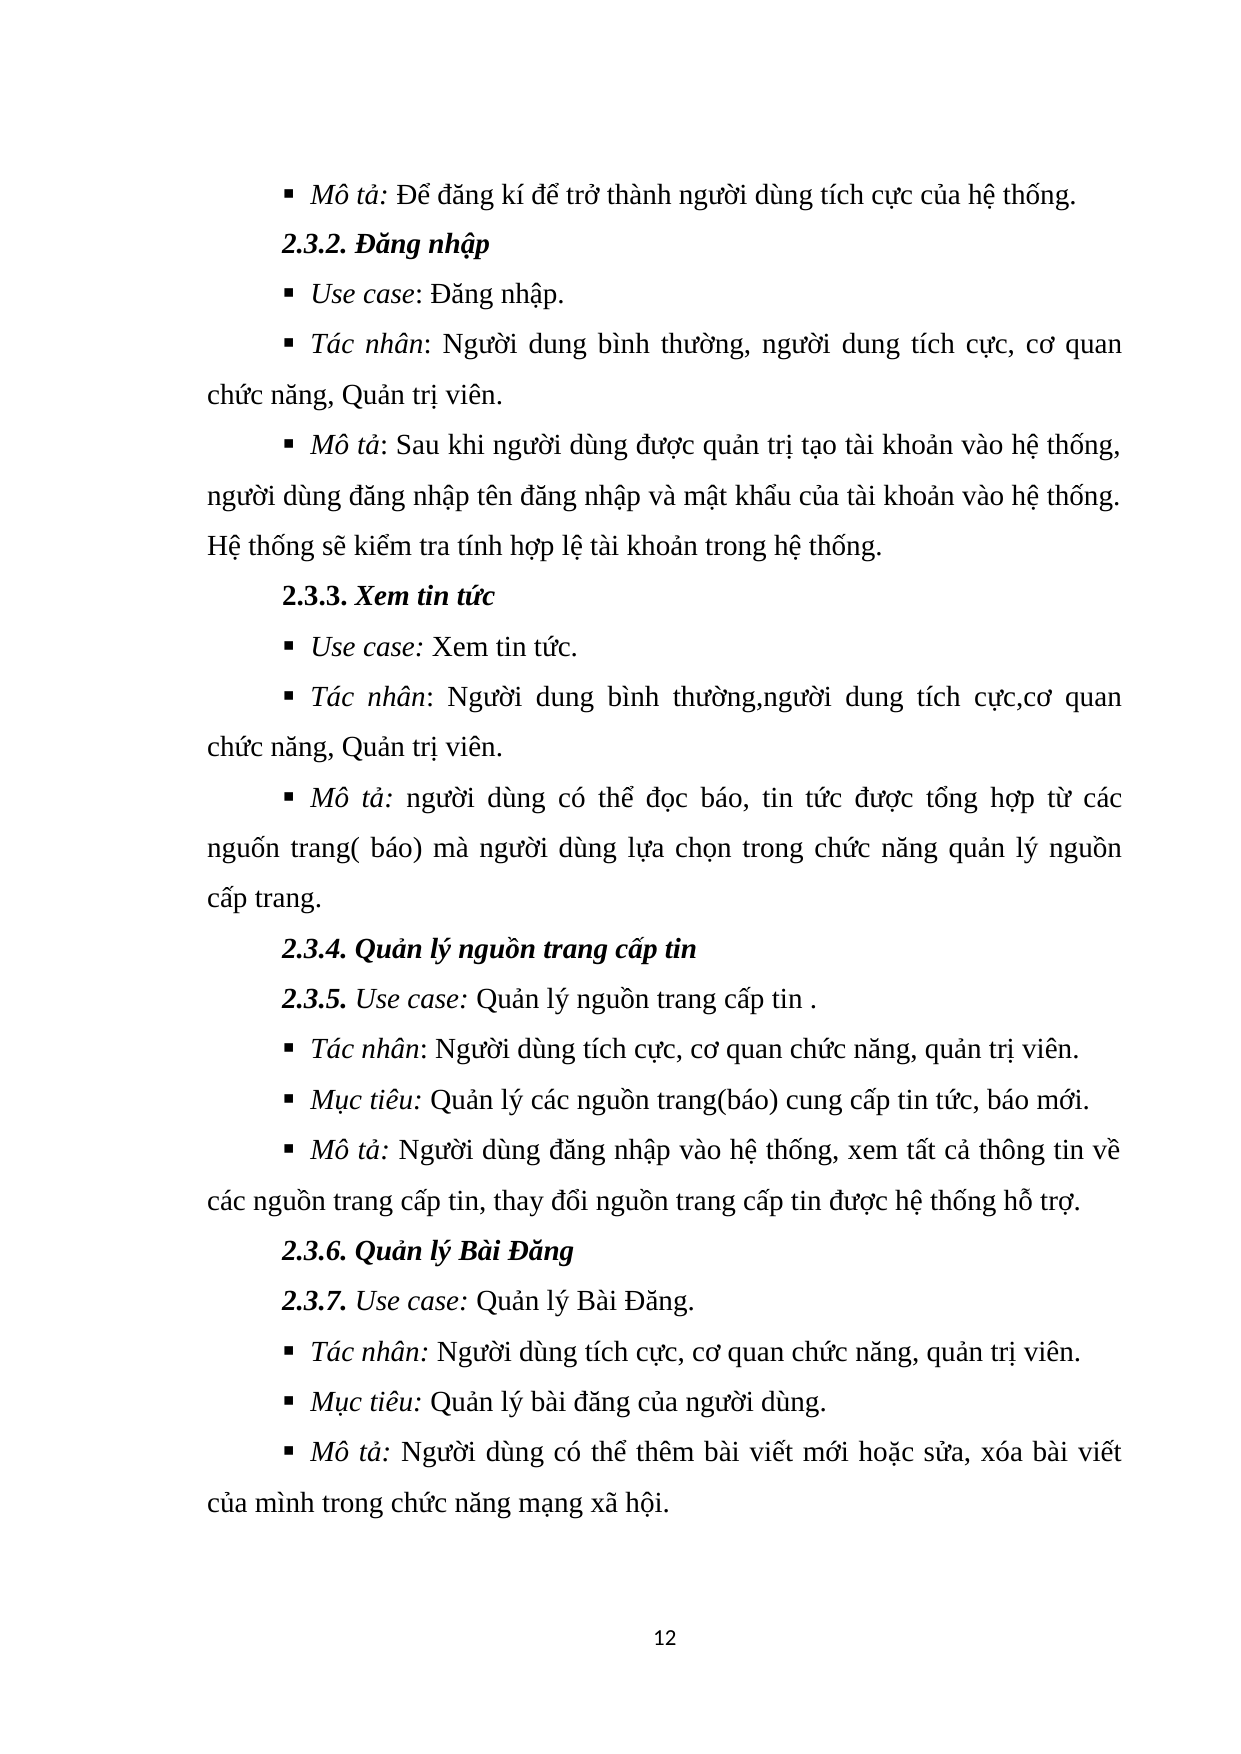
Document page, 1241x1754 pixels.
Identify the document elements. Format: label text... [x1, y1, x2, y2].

list Use case: Đăng nhập. [207, 276, 1122, 310]
list Use case: Xem tin tức. [207, 629, 1122, 662]
list Mục tiêu: Quản lý các nguồn trang(báo) cung cấp tin tức, báo mới. [207, 1082, 1122, 1116]
list Mô tả: Sau khi người dùng được quản trị tạo tài khoản vào hệ thống, người dùng đăng nhập tên đăng nhập và mật khẩu của tài khoản vào hệ thống. Hệ thống sẽ kiểm tra tính hợp lệ tài khoản trong hệ thống. [207, 427, 1122, 562]
list Mô tả: Người dùng có thể thêm bài viết mới hoặc sửa, xóa bài viết của mình trong chức năng mạng xã hội. [207, 1434, 1122, 1518]
list Quản lý nguồn trang cấp tin [207, 931, 1122, 964]
list Mục tiêu: Quản lý bài đăng của người dùng. [207, 1384, 1122, 1418]
list Tác nhân: Người dùng tích cực, cơ quan chức năng, quản trị viên. [207, 1334, 1122, 1367]
list Đăng nhập [207, 226, 1122, 259]
list Quản lý Bài Đăng [207, 1233, 1122, 1267]
list Tác nhân: Người dùng tích cực, cơ quan chức năng, quản trị viên. [207, 1032, 1122, 1065]
list Mô tả: người dùng có thể đọc báo, tin tức được tổng hợp từ các nguốn trang( báo) mà người dùng lựa chọn trong chức năng quản lý nguồn cấp trang. [207, 780, 1122, 914]
list Mô tả: Để đăng kí để trở thành người dùng tích cực của hệ thống. [207, 177, 1122, 211]
list Use case: Quản lý Bài Đăng. [207, 1283, 1122, 1317]
list Use case: Quản lý nguồn trang cấp tin . [207, 981, 1122, 1015]
list Mô tả: Người dùng đăng nhập vào hệ thống, xem tất cả thông tin về các nguồn trang cấp tin, thay đổi nguồn trang cấp tin được hệ thống hỗ trợ. [207, 1132, 1122, 1216]
list Tác nhân: Người dung bình thường, người dung tích cực, cơ quan chức năng, Quản trị viên. [207, 327, 1122, 411]
list Xem tin tức [207, 578, 1122, 612]
list Tác nhân: Người dung bình thường,người dung tích cực,cơ quan chức năng, Quản trị viên. [207, 679, 1122, 763]
